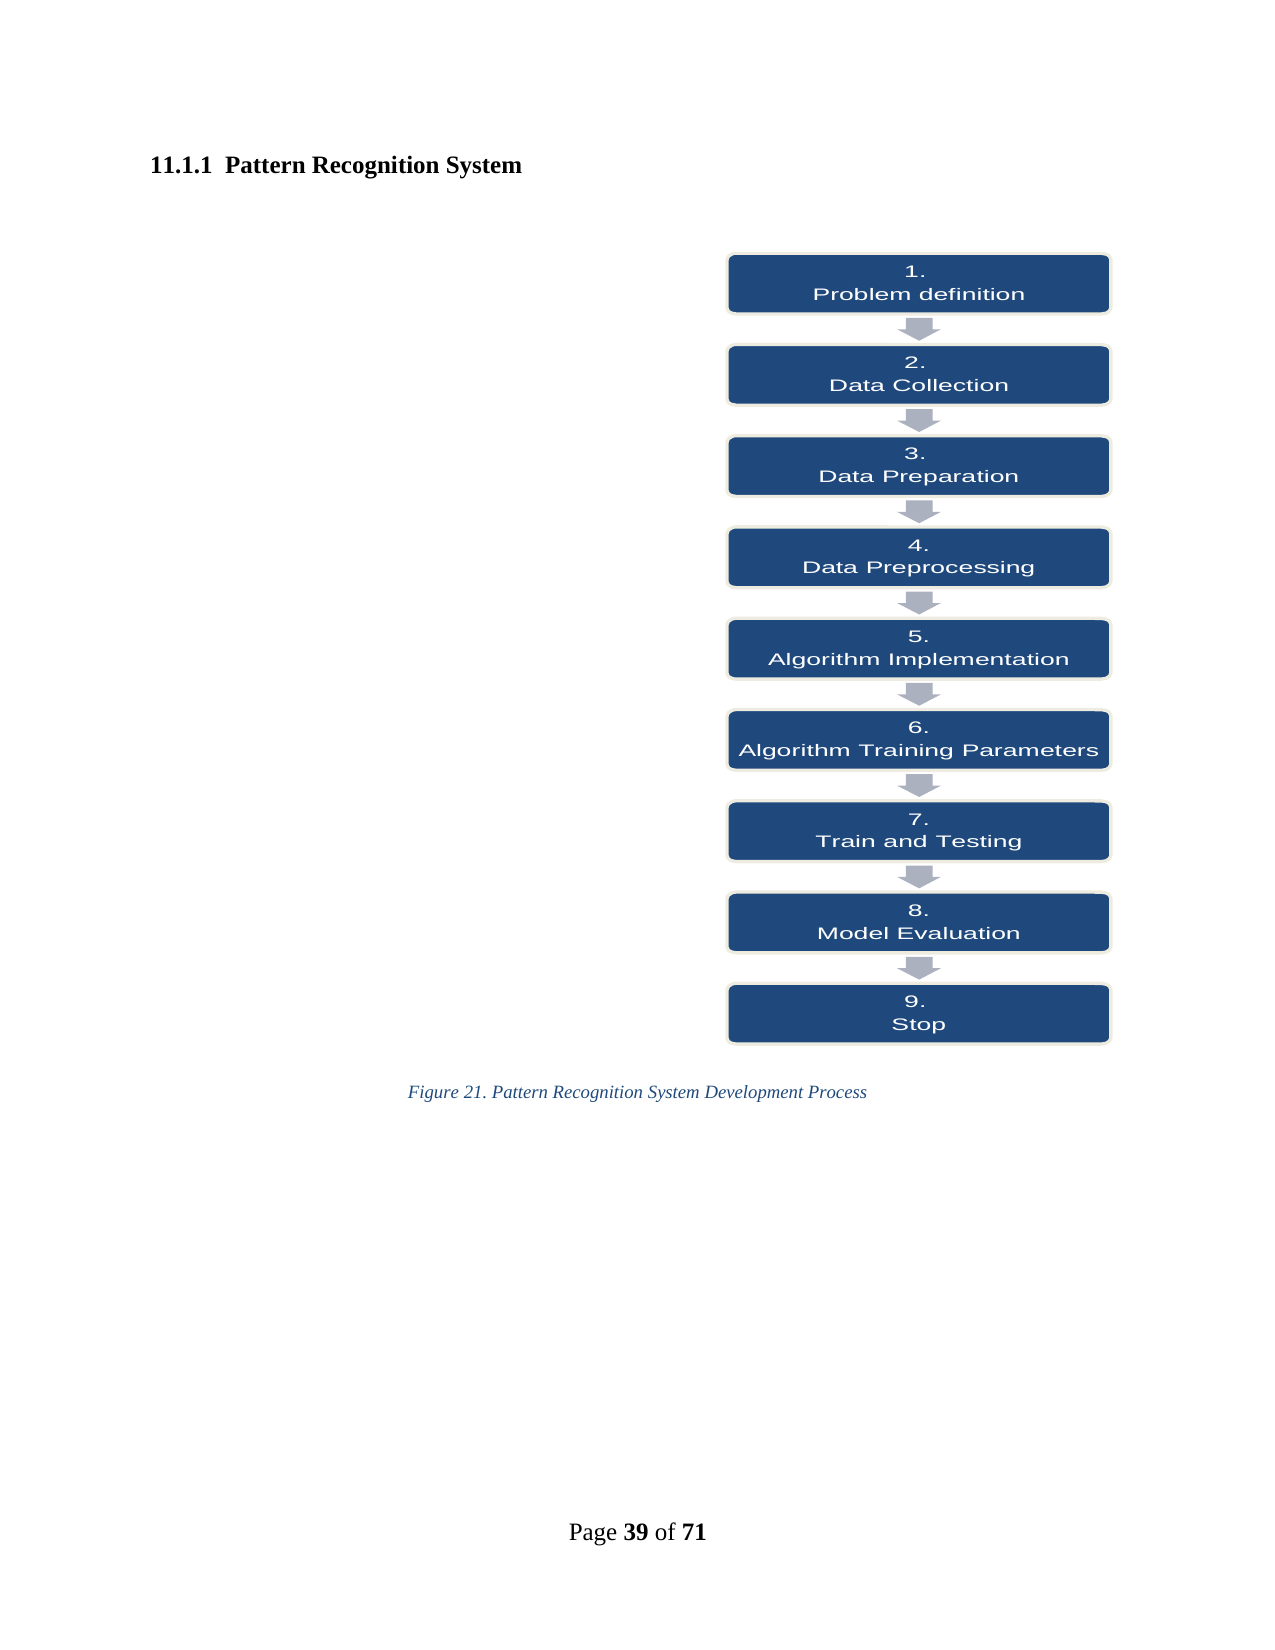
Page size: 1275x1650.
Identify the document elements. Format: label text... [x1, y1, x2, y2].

subtitle Pattern Recognition System [150, 150, 1125, 179]
